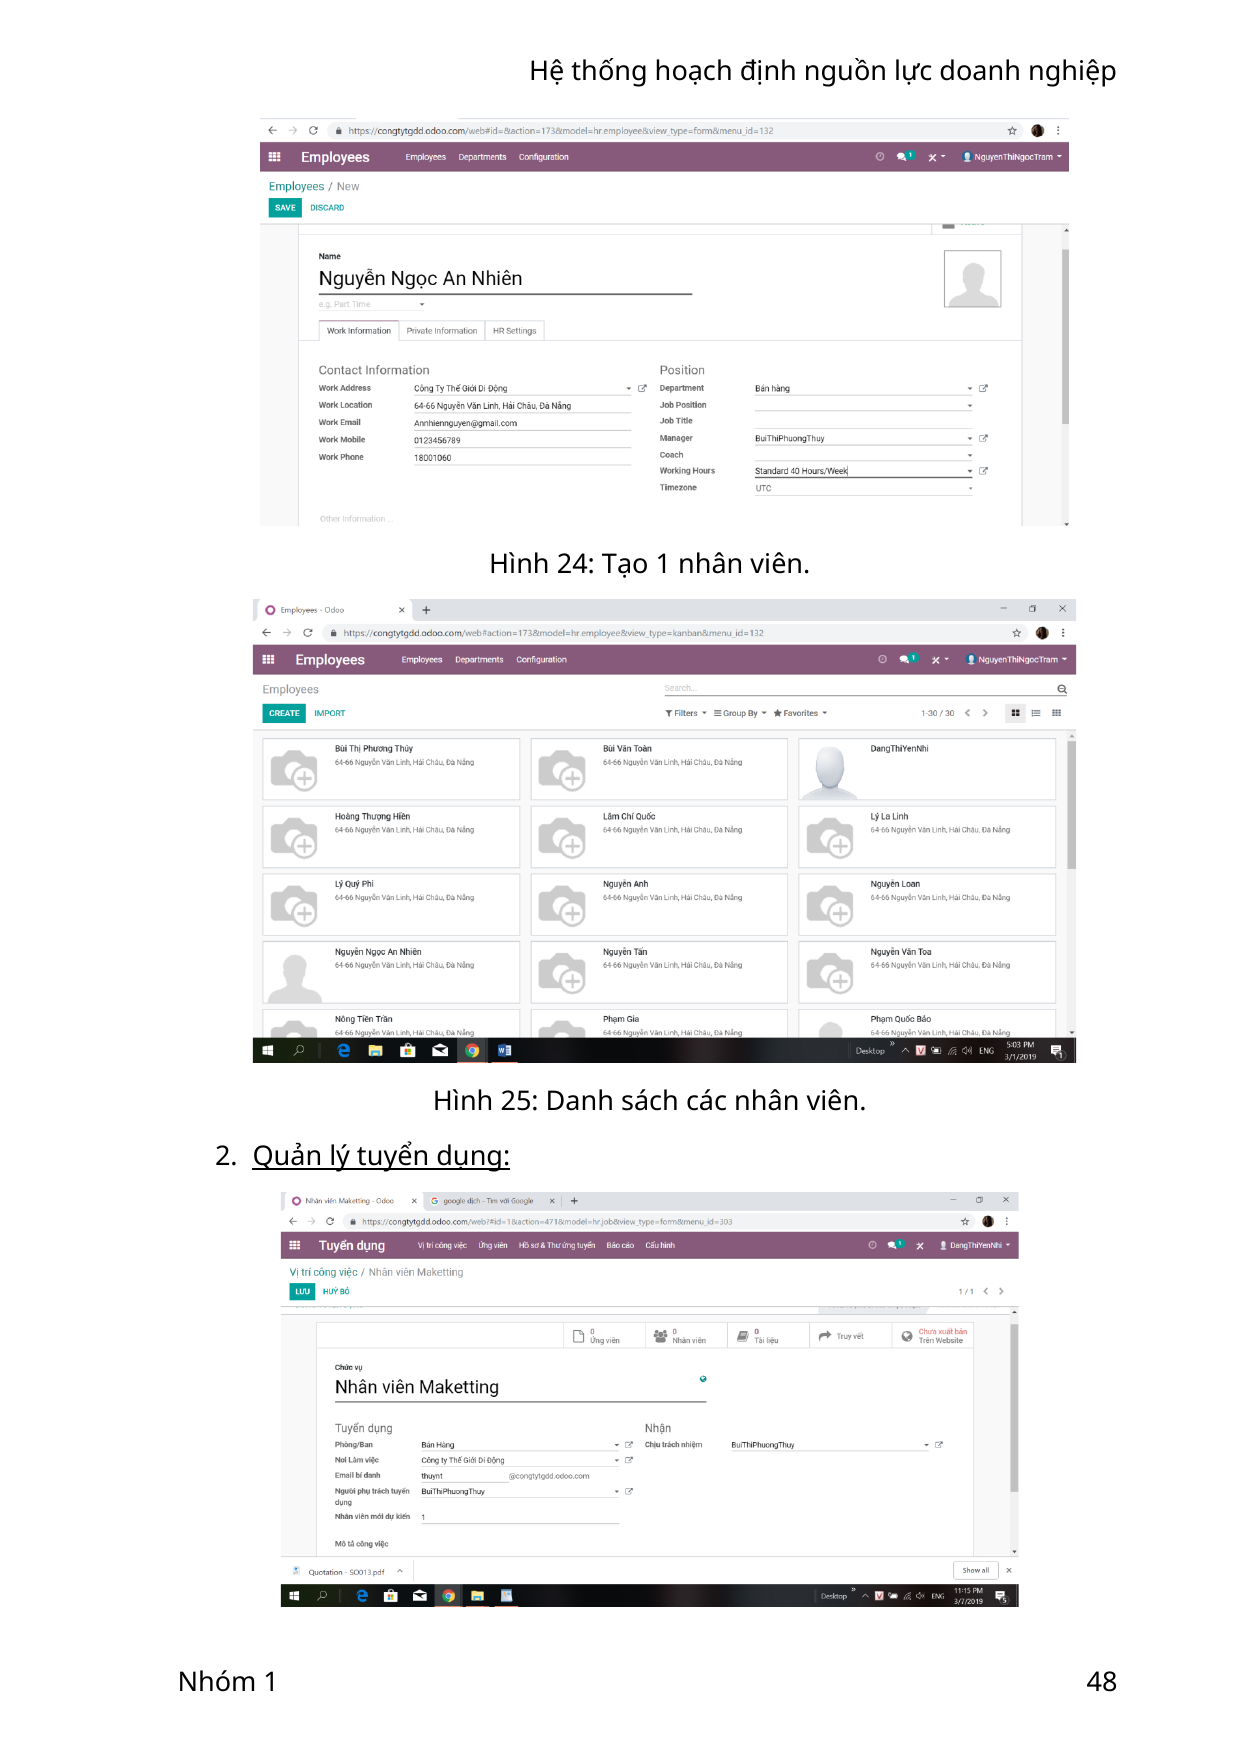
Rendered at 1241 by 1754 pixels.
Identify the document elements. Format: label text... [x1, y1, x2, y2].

subtitle Quản lý tuyển dụng: [215, 1137, 1122, 1173]
picture [252, 599, 1077, 1063]
picture [260, 118, 1069, 526]
picture [280, 1192, 1019, 1607]
